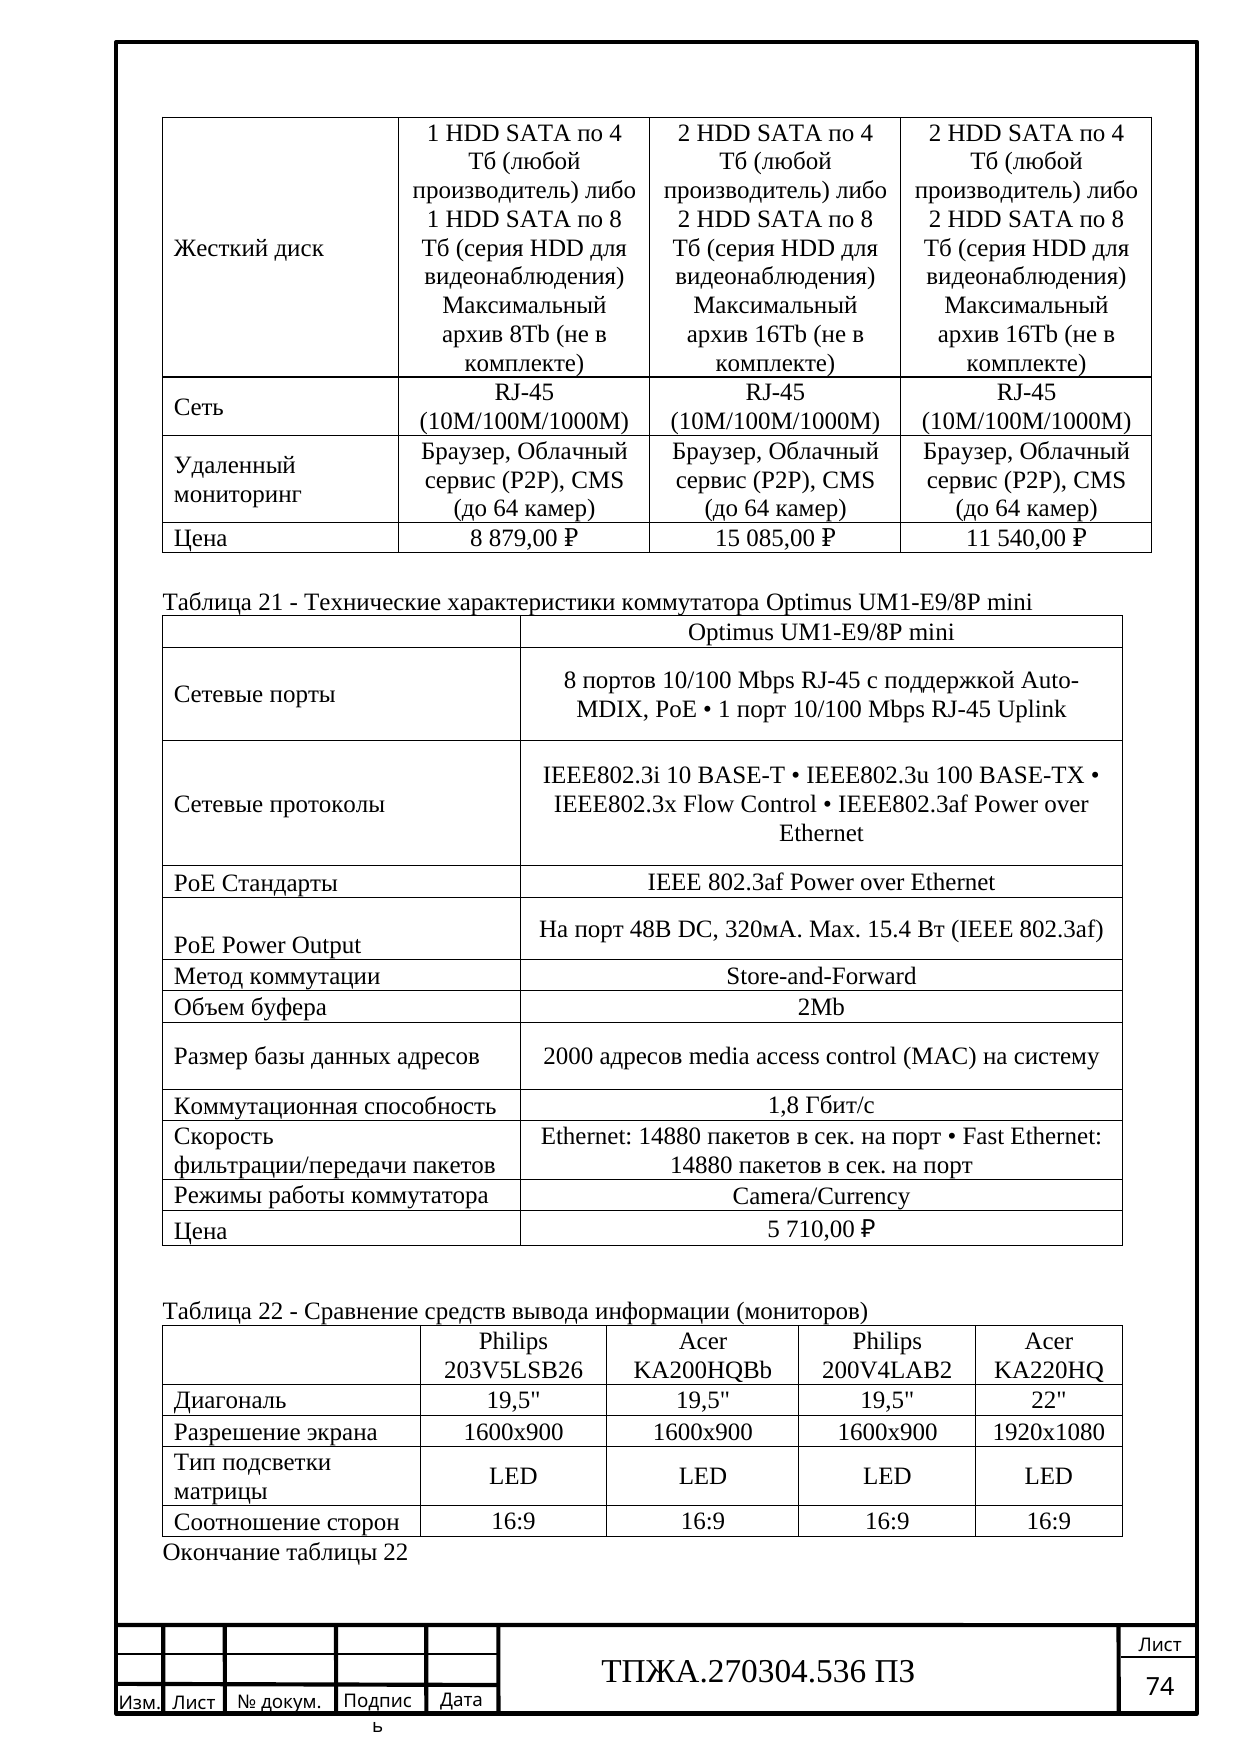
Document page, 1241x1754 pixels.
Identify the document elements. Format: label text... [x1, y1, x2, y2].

table_header Philips 200V4LAB2 [799, 1326, 975, 1383]
table_header Acer KA200HQBb [607, 1326, 798, 1383]
table_cell Соотношение сторон [163, 1506, 420, 1536]
table_cell Размер базы данных адресов [163, 1023, 520, 1089]
table_cell Сетевые порты [163, 648, 520, 740]
table_cell Браузер, Облачный сервис (P2P), CMS (до 64 камер) [399, 436, 649, 522]
table_cell 16:9 [607, 1506, 798, 1536]
table_cell 19,5" [799, 1385, 975, 1415]
table_cell 11 540,00 ₽ [901, 523, 1151, 552]
table_header 1 HDD SATA по 4 Тб (любой производитель) либо 1 HDD SATA по 8 Тб (серия HDD для видеонаблюдения) Максимальный архив 8Tb (не в комплекте) [399, 118, 649, 376]
table_cell Режимы работы коммутатора [163, 1180, 520, 1210]
table_header Acer KA220HQ [976, 1326, 1122, 1383]
table_cell 1,8 Гбит/с [521, 1090, 1122, 1120]
table_cell 2000 адресов media access control (MAC) на систему [521, 1023, 1122, 1089]
table_header [163, 616, 520, 647]
text Таблица 22 - Сравнение средств вывода информации (мониторов) [162, 1296, 1152, 1325]
table_header Жесткий диск [163, 118, 398, 376]
table_cell 5 710,00 ₽ [521, 1211, 1122, 1245]
table_cell Цена [163, 1211, 520, 1245]
table_cell 15 085,00 ₽ [650, 523, 900, 552]
table_cell Тип подсветки матрицы [163, 1447, 420, 1504]
table_cell Разрешение экрана [163, 1416, 420, 1446]
text Окончание таблицы 22 [162, 1537, 1152, 1566]
table_header 2 HDD SATA по 4 Тб (любой производитель) либо 2 HDD SATA по 8 Тб (серия HDD для видеонаблюдения) Максимальный архив 16Tb (не в комплекте) [901, 118, 1151, 376]
table_cell На порт 48В DC, 320мА. Max. 15.4 Вт (IEEE 802.3af) [521, 898, 1122, 959]
table_cell Camera/Currency [521, 1180, 1122, 1210]
table_cell Браузер, Облачный сервис (P2P), CMS (до 64 камер) [650, 436, 900, 522]
table_cell Цена [163, 523, 398, 552]
table_cell Браузер, Облачный сервис (P2P), CMS (до 64 камер) [901, 436, 1151, 522]
table_cell 1920х1080 [976, 1416, 1122, 1446]
table_header Optimus UM1-E9/8P mini [521, 616, 1122, 647]
table_cell 1600х900 [799, 1416, 975, 1446]
table_cell Объем буфера [163, 991, 520, 1022]
table_cell Скорость фильтрации/передачи пакетов [163, 1121, 520, 1178]
table_cell Сетевые протоколы [163, 741, 520, 865]
table_cell LED [421, 1447, 606, 1504]
table_header Philips 203V5LSB26 [421, 1326, 606, 1383]
table_header 2 HDD SATA по 4 Тб (любой производитель) либо 2 HDD SATA по 8 Тб (серия HDD для видеонаблюдения) Максимальный архив 16Tb (не в комплекте) [650, 118, 900, 376]
text Таблица 21 - Технические характеристики коммутатора Optimus UM1-E9/8P mini [162, 587, 1152, 615]
table_cell IEEE 802.3af Power over Ethernet [521, 866, 1122, 897]
table_header [163, 1326, 420, 1383]
table_cell 16:9 [799, 1506, 975, 1536]
table_cell Сеть [163, 378, 398, 435]
table_cell PoE Стандарты [163, 866, 520, 897]
table_cell RJ-45 (10M/100M/1000М) [399, 378, 649, 435]
table_cell Диагональ [163, 1385, 420, 1415]
table_cell 22" [976, 1385, 1122, 1415]
table_cell LED [799, 1447, 975, 1504]
table_cell 1600х900 [607, 1416, 798, 1446]
table_cell Коммутационная способность [163, 1090, 520, 1120]
table_cell LED [607, 1447, 798, 1504]
table_cell LED [976, 1447, 1122, 1504]
table_cell PoE Power Output [163, 898, 520, 959]
table_cell 19,5" [421, 1385, 606, 1415]
table_cell Ethernet: 14880 пакетов в сек. на порт • Fast Ethernet: 14880 пакетов в сек. на порт [521, 1121, 1122, 1178]
table_cell Store-and-Forward [521, 960, 1122, 990]
table_cell 2Mb [521, 991, 1122, 1022]
table_cell RJ-45 (10M/100M/1000М) [650, 378, 900, 435]
table_cell RJ-45 (10M/100M/1000М) [901, 378, 1151, 435]
table_cell 1600х900 [421, 1416, 606, 1446]
table_cell 8 879,00 ₽ [399, 523, 649, 552]
table_cell 16:9 [421, 1506, 606, 1536]
table_cell 19,5" [607, 1385, 798, 1415]
table_cell IEEE802.3i 10 BASE-T • IEEE802.3u 100 BASE-TX • IEEE802.3x Flow Control • IEEE802.3af Power over Ethernet [521, 741, 1122, 865]
table_cell 8 портов 10/100 Mbps RJ-45 с поддержкой Auto-MDIX, PoE • 1 порт 10/100 Mbps RJ-45 Uplink [521, 648, 1122, 740]
table_cell Удаленный мониторинг [163, 436, 398, 522]
table_cell 16:9 [976, 1506, 1122, 1536]
table_cell Метод коммутации [163, 960, 520, 990]
